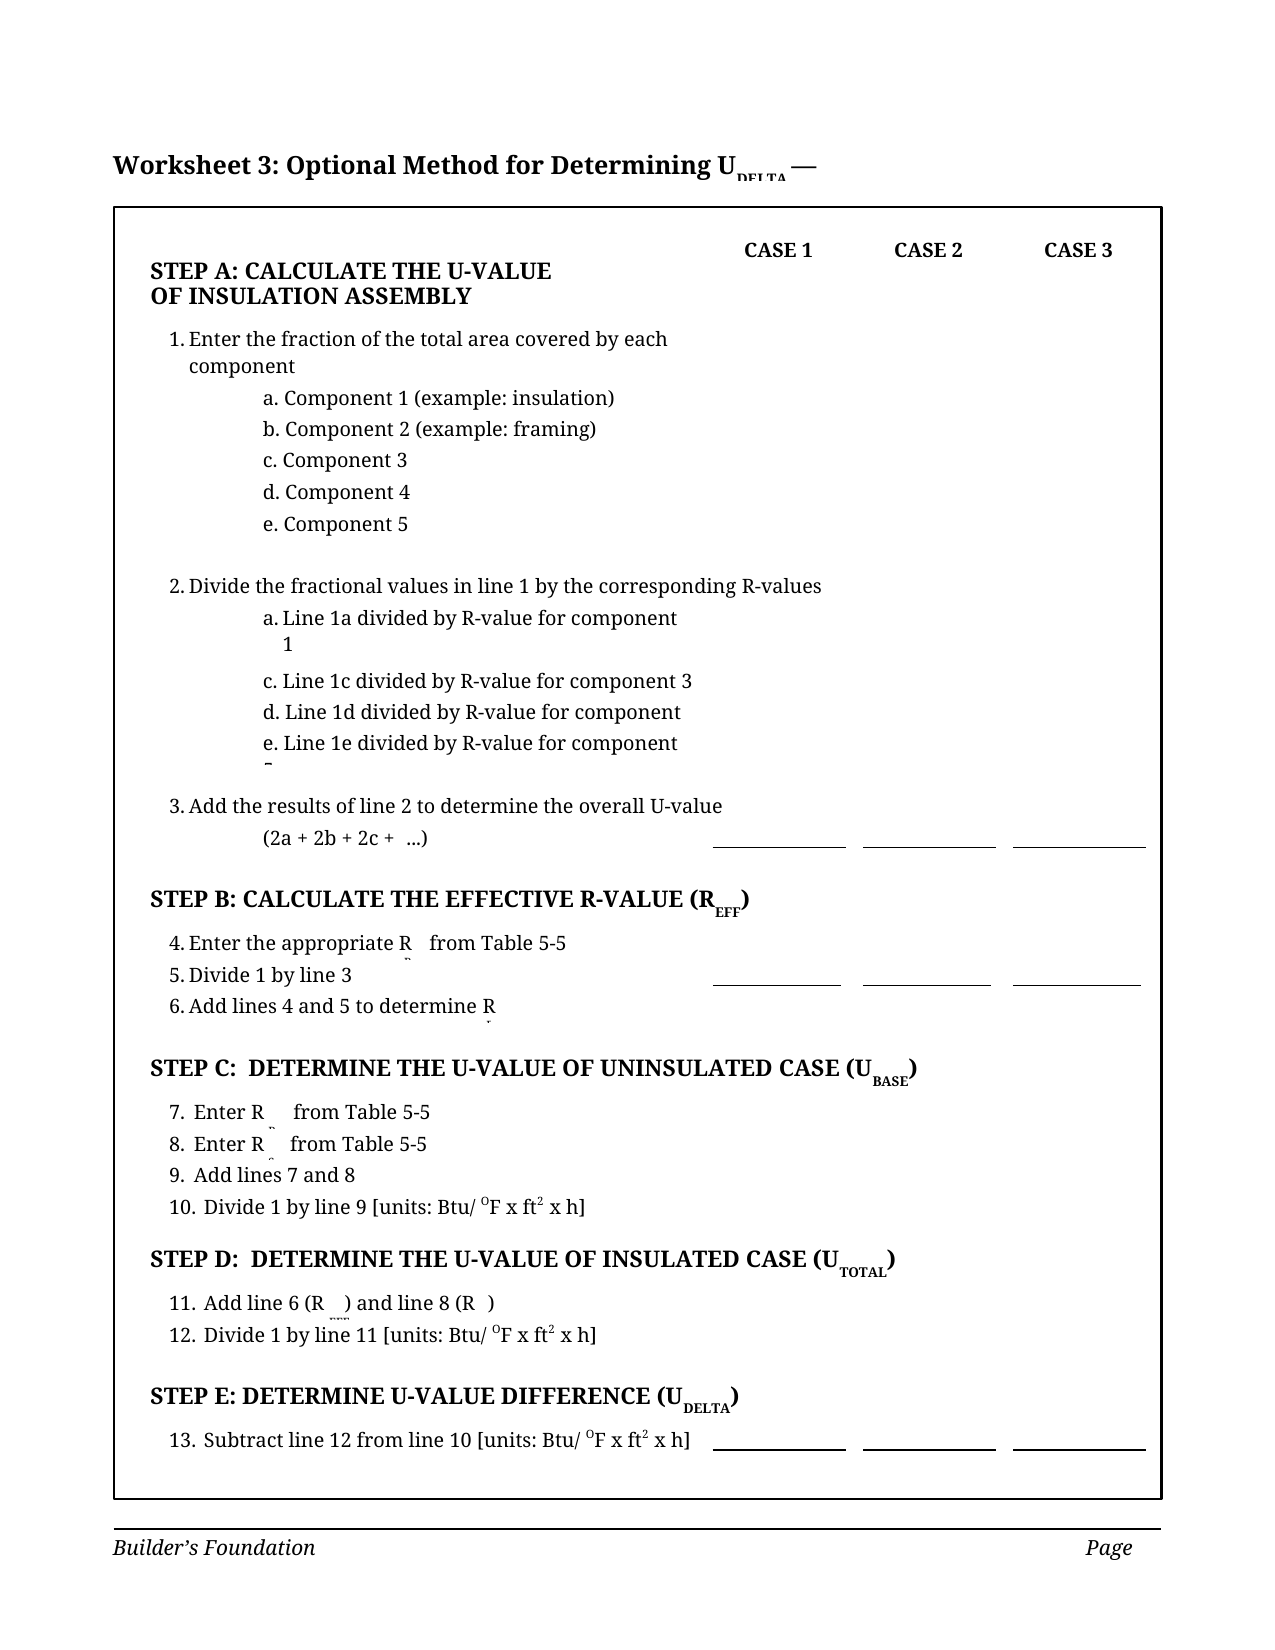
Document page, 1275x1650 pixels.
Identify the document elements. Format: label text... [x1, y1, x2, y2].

list Enter the fraction of the total area covered by each component [169, 326, 732, 379]
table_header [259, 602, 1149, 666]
subtitle STEP B: CALCULATE THE EFFECTIVE R-VALUE (REFF) [150, 883, 1174, 921]
list Add line 6 (R ) and line 8 (R ) [169, 1289, 1175, 1316]
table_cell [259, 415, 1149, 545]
subtitle STEP A: CALCULATE THE U-VALUE OF INSULATION ASSEMBLY [150, 260, 554, 310]
subtitle STEP C: DETERMINE THE U-VALUE OF UNINSULATED CASE (UBASE) [150, 1052, 1174, 1090]
text CASE 1 CASE 2 CASE 3 [744, 236, 1175, 263]
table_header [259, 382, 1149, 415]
list Enter R from Table 5-5 [169, 1098, 1175, 1126]
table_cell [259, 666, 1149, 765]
list Divide 1 by line 9 [units: Btu/ OF x ft2 x h] [169, 1193, 1175, 1220]
list Divide the fractional values in line 1 by the corresponding R-values [169, 572, 1175, 599]
subtitle STEP D: DETERMINE THE U-VALUE OF INSULATED CASE (UTOTAL) [150, 1243, 1174, 1281]
text (2a + 2b + 2c + ...) [263, 824, 1174, 851]
list Divide 1 by line 3 [169, 961, 1175, 988]
list Add lines 7 and 8 [169, 1161, 1175, 1188]
list Enter R from Table 5-5 [169, 1130, 1175, 1157]
list Divide 1 by line 11 [units: Btu/ OF x ft2 x h] [169, 1321, 1175, 1348]
list Subtract line 12 from line 10 [units: Btu/ OF x ft2 x h] [169, 1426, 1175, 1453]
list Enter the appropriate R from Table 5-5 [169, 929, 1175, 957]
list Add lines 4 and 5 to determine R [169, 992, 1175, 1019]
subtitle STEP E: DETERMINE U-VALUE DIFFERENCE (UDELTA) [150, 1379, 1174, 1418]
list Add the results of line 2 to determine the overall U-value [169, 792, 1175, 819]
